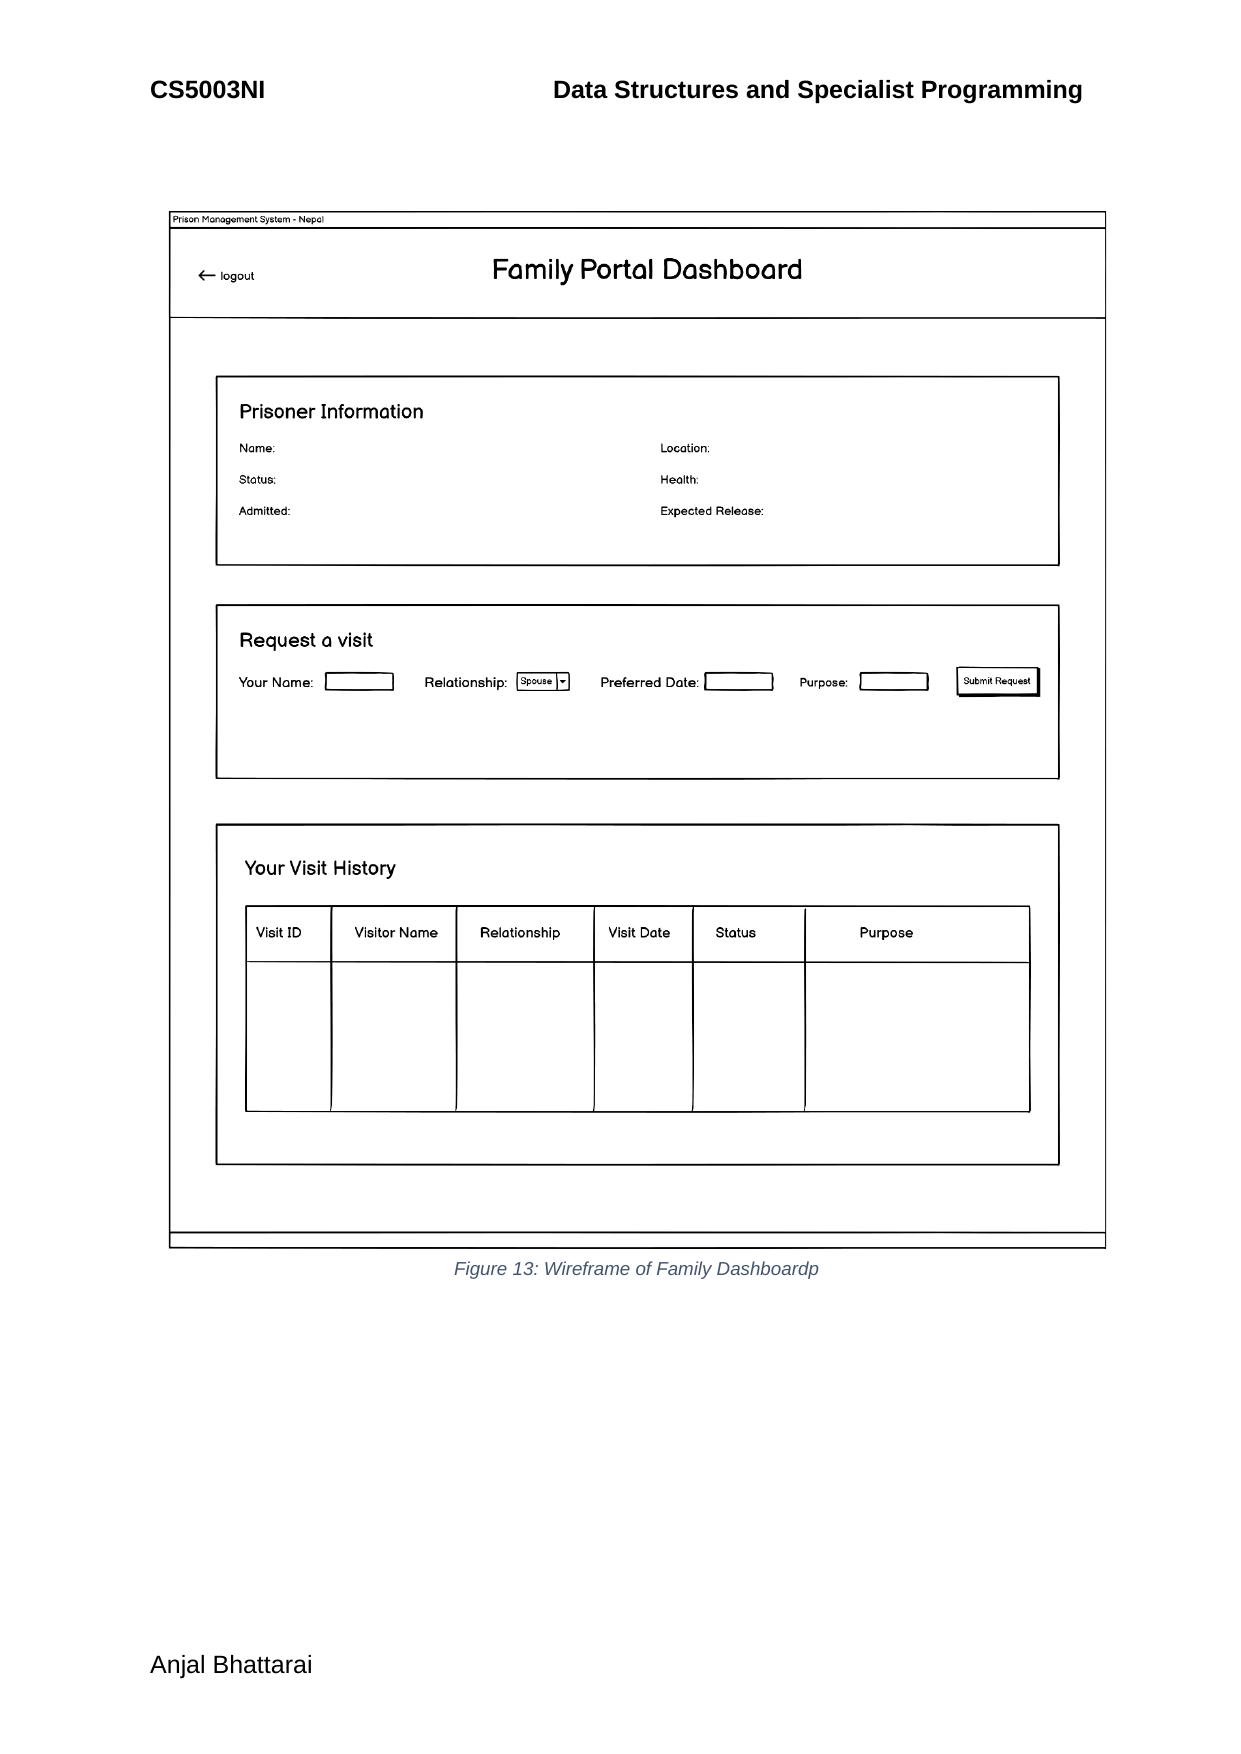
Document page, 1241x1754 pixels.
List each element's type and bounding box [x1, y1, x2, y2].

picture [168, 211, 1107, 1249]
